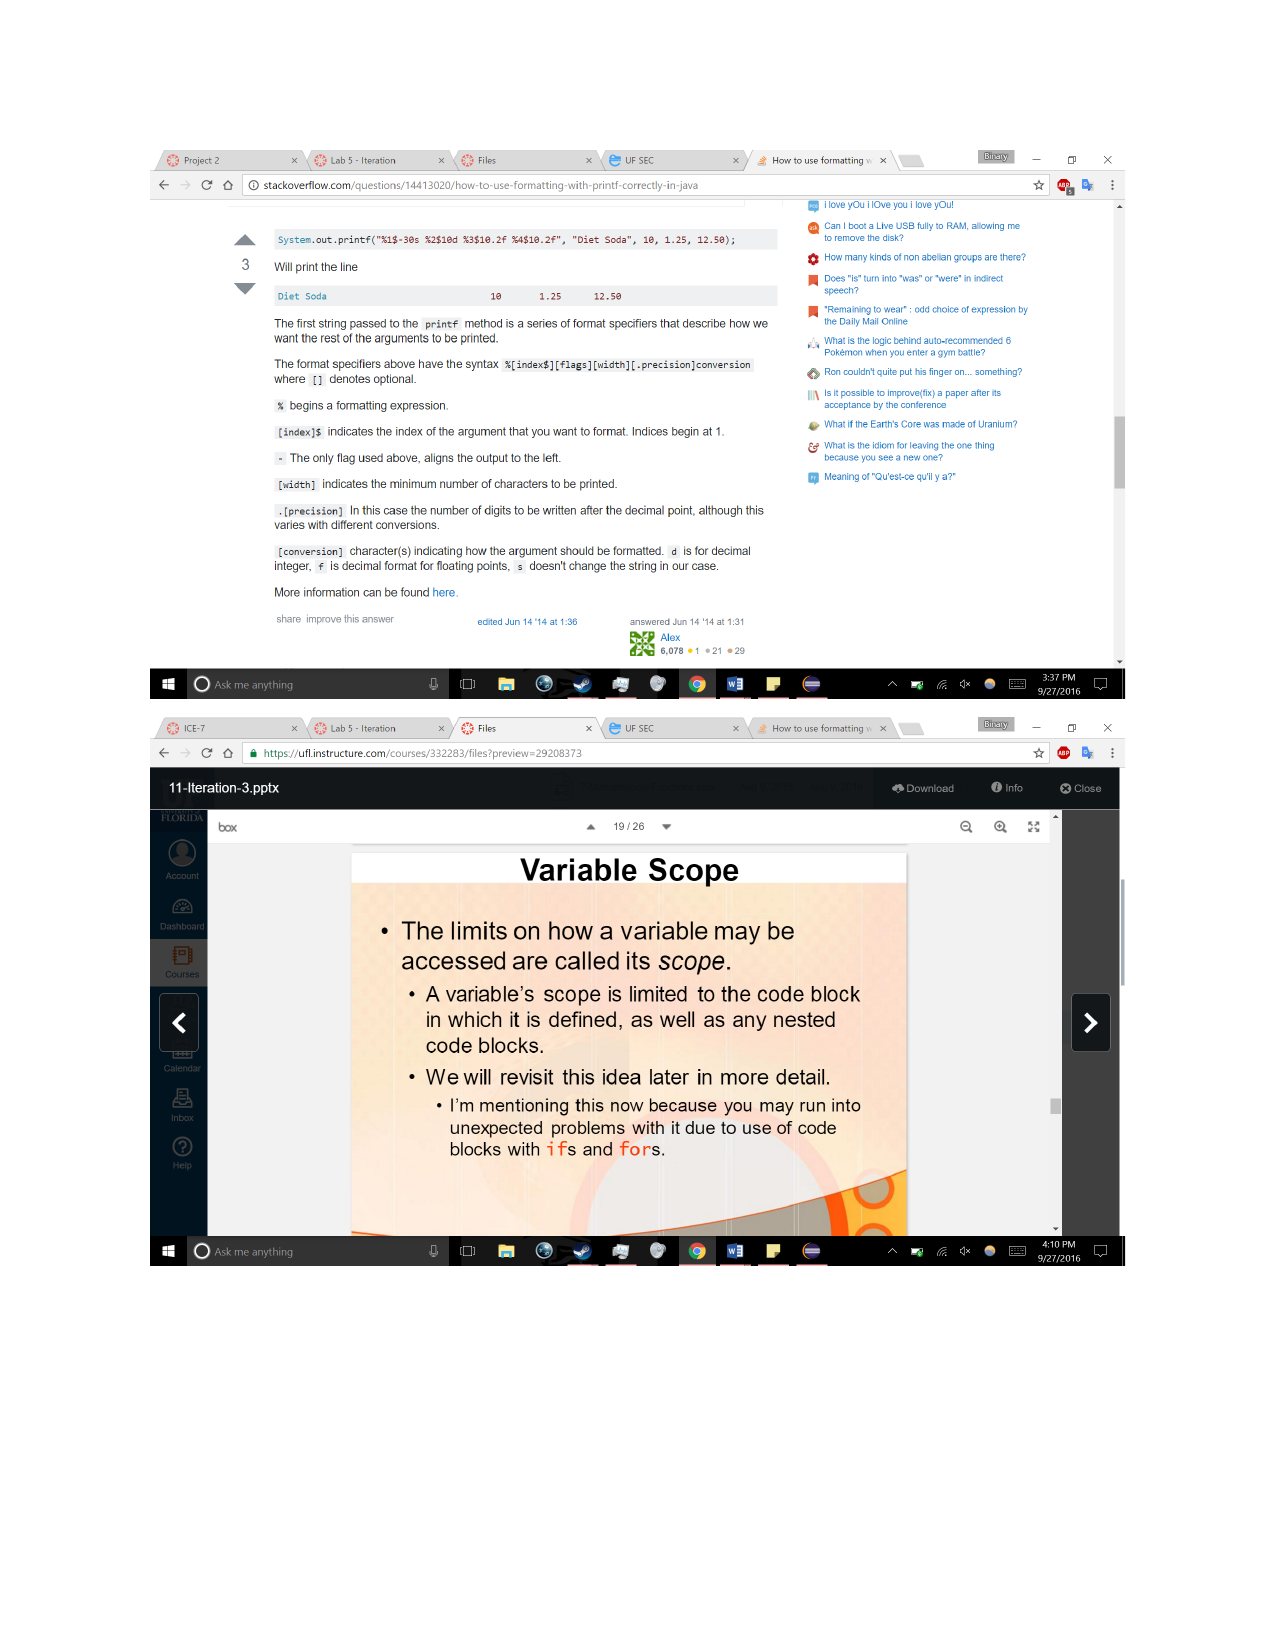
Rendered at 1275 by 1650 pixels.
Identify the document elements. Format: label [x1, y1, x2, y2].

picture [150, 717, 1125, 1266]
picture [150, 150, 1125, 699]
